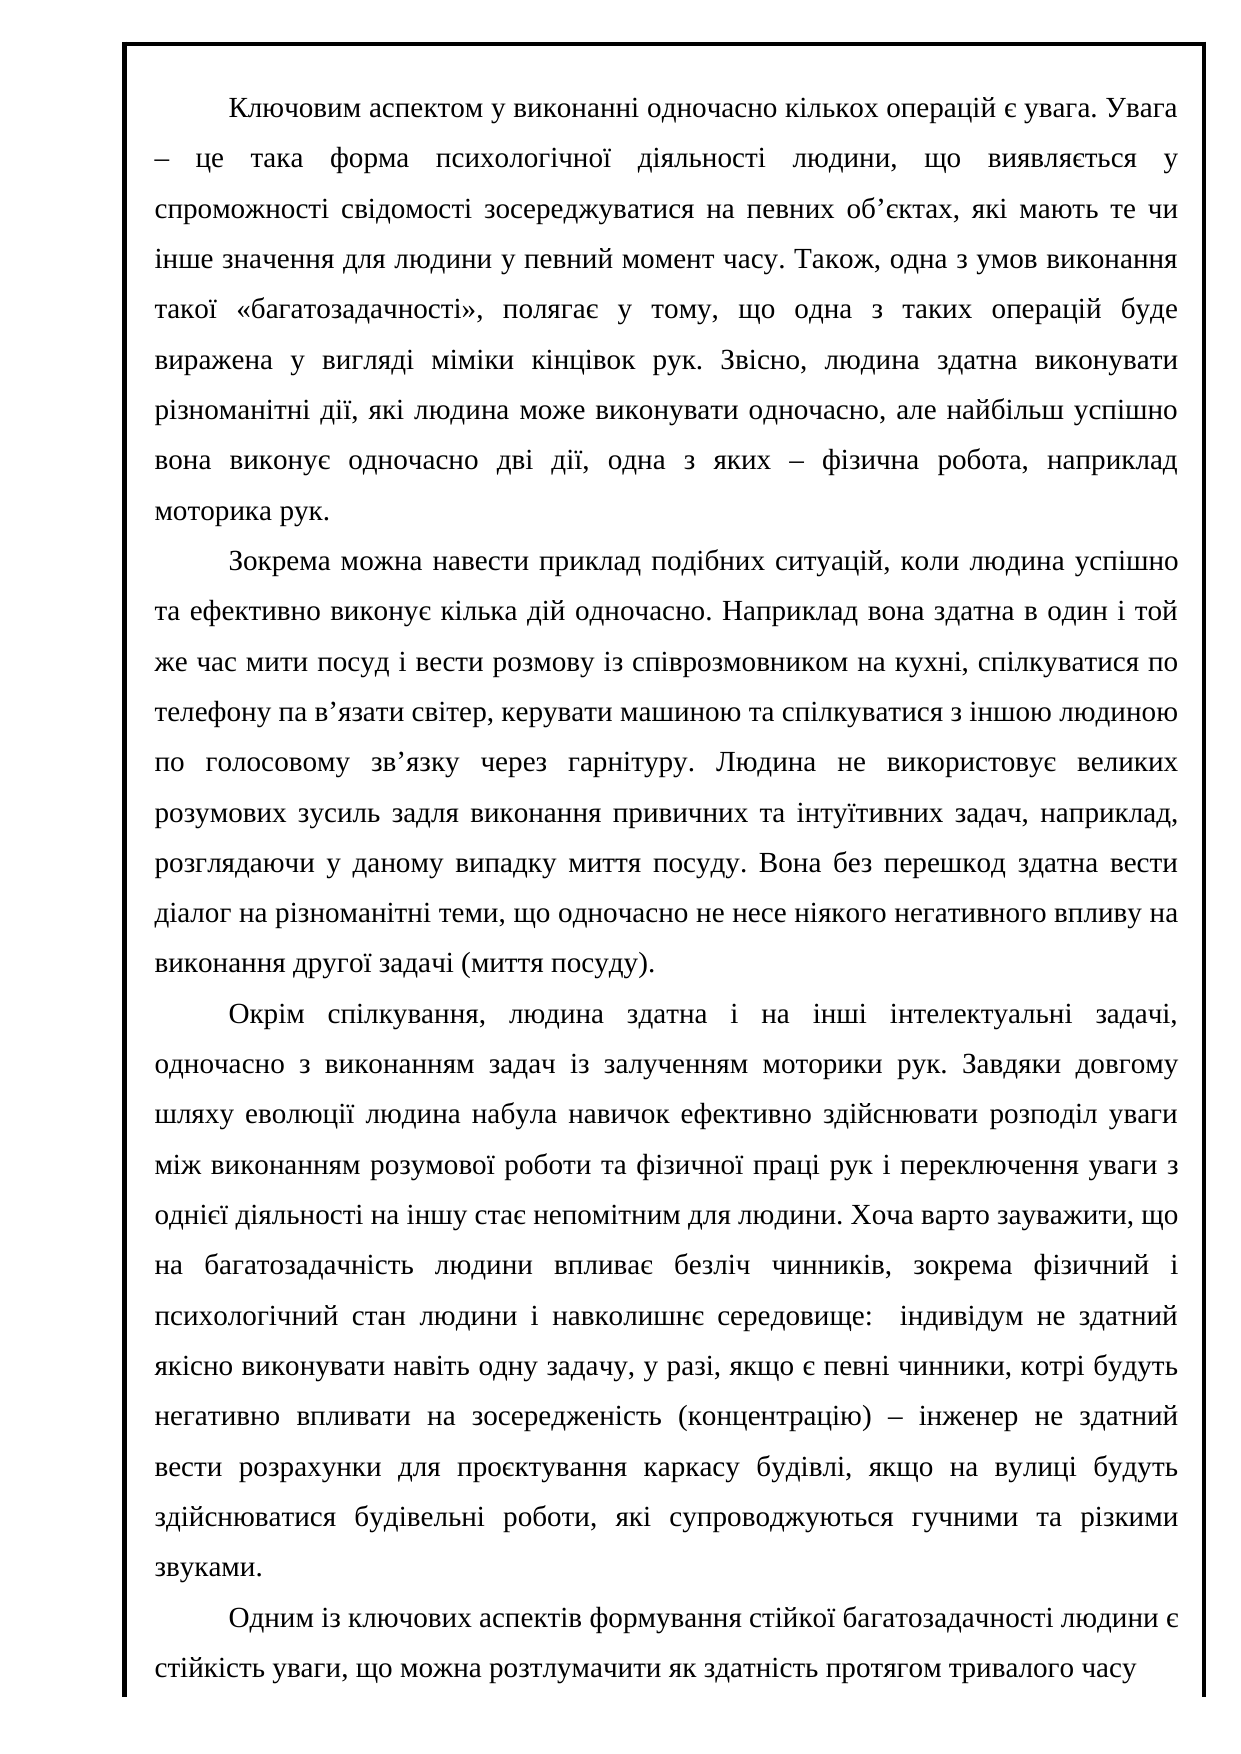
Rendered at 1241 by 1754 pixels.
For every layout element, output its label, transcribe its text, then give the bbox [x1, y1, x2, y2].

table_header Ключовим аспектом у виконанні одночасно кількох операцій є увага. Увага – це така форма психологічної діяльності людини, що виявляється у спроможності свідомості зосереджуватися на певних об’єктах, які мають те чи інше значення для людини у певний момент часу. Також, одна з умов виконання такої «багатозадачності», полягає у тому, що одна з таких операцій буде виражена у вигляді міміки кінцівок рук. Звісно, людина здатна виконувати різноманітні дії, які людина може виконувати одночасно, але найбільш успішно вона виконує одночасно дві дії, одна з яких – фізична робота, наприклад моторика рук. Зокрема можна навести приклад подібних ситуацій, коли людина успішно та ефективно виконує кілька дій одночасно. Наприклад вона здатна в один і той же час мити посуд і вести розмову із співрозмовником на кухні, спілкуватися по телефону па в’язати світер, керувати машиною та спілкуватися з іншою людиною по голосовому зв’язку через гарнітуру. Людина не використовує великих розумових зусиль задля виконання привичних та інтуїтивних задач, наприклад, розглядаючи у даному випадку миття посуду. Вона без перешкод здатна вести діалог на різноманітні теми, що одночасно не несе ніякого негативного впливу на виконання другої задачі (миття посуду). Окрім спілкування, людина здатна і на інші інтелектуальні задачі, одночасно з виконанням задач із залученням моторики рук. Завдяки довгому шляху еволюції людина набула навичок ефективно здійснювати розподіл уваги між виконанням розумової роботи та фізичної праці рук і переключення уваги з однієї діяльності на іншу стає непомітним для людини. Хоча варто зауважити, що на багатозадачність людини впливає безліч чинників, зокрема фізичний і психологічний стан людини і навколишнє середовище: індивідум не здатний якісно виконувати навіть одну задачу, у разі, якщо є певні чинники, котрі будуть негативно впливати на зосередженість (концентрацію) – інженер не здатний вести розрахунки для проєктування каркасу будівлі, якщо на вулиці будуть здійснюватися будівельні роботи, які супроводжуються гучними та різкими звуками. Одним із ключових аспектів формування стійкої багатозадачності людини є стійкість уваги, що можна розтлумачити як здатність протягом тривалого часу [127, 46, 1202, 1697]
